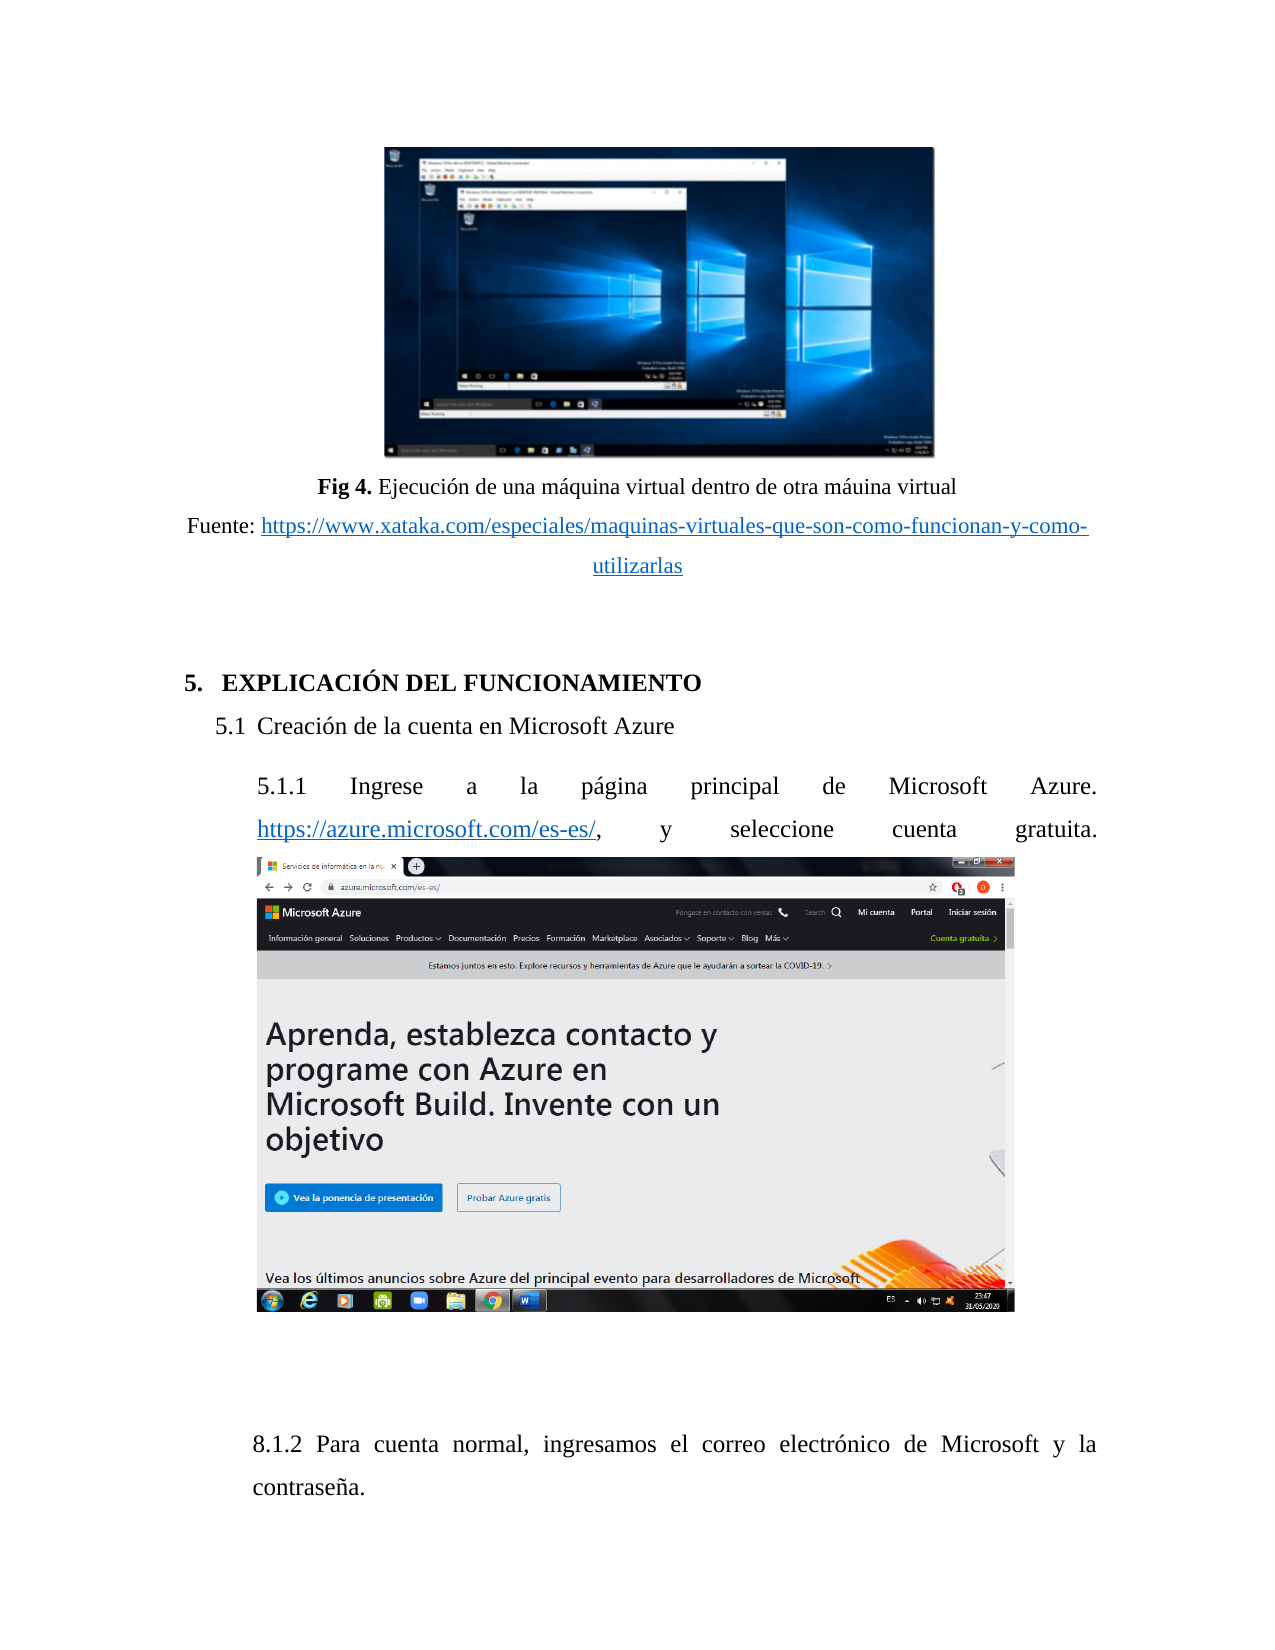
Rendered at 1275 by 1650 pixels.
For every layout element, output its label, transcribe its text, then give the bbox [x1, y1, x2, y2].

list Fig 4. Ejecución de una máquina virtual dentro de otra máuina virtual [177, 473, 1098, 499]
list Fuente: https://www.xataka.com/especiales/maquinas-virtuales-que-son-como-funcionan-y-como-utilizarlas [177, 512, 1098, 578]
list 8.1.2 Para cuenta normal, ingresamos el correo electrónico de Microsoft y la contraseña. [252, 1429, 1098, 1501]
picture [256, 857, 1015, 1312]
picture [384, 147, 936, 459]
list Creación de la cuenta en Microsoft Azure [215, 711, 1098, 740]
list EXPLICACIÓN DEL FUNCIONAMIENTO [184, 668, 1098, 697]
